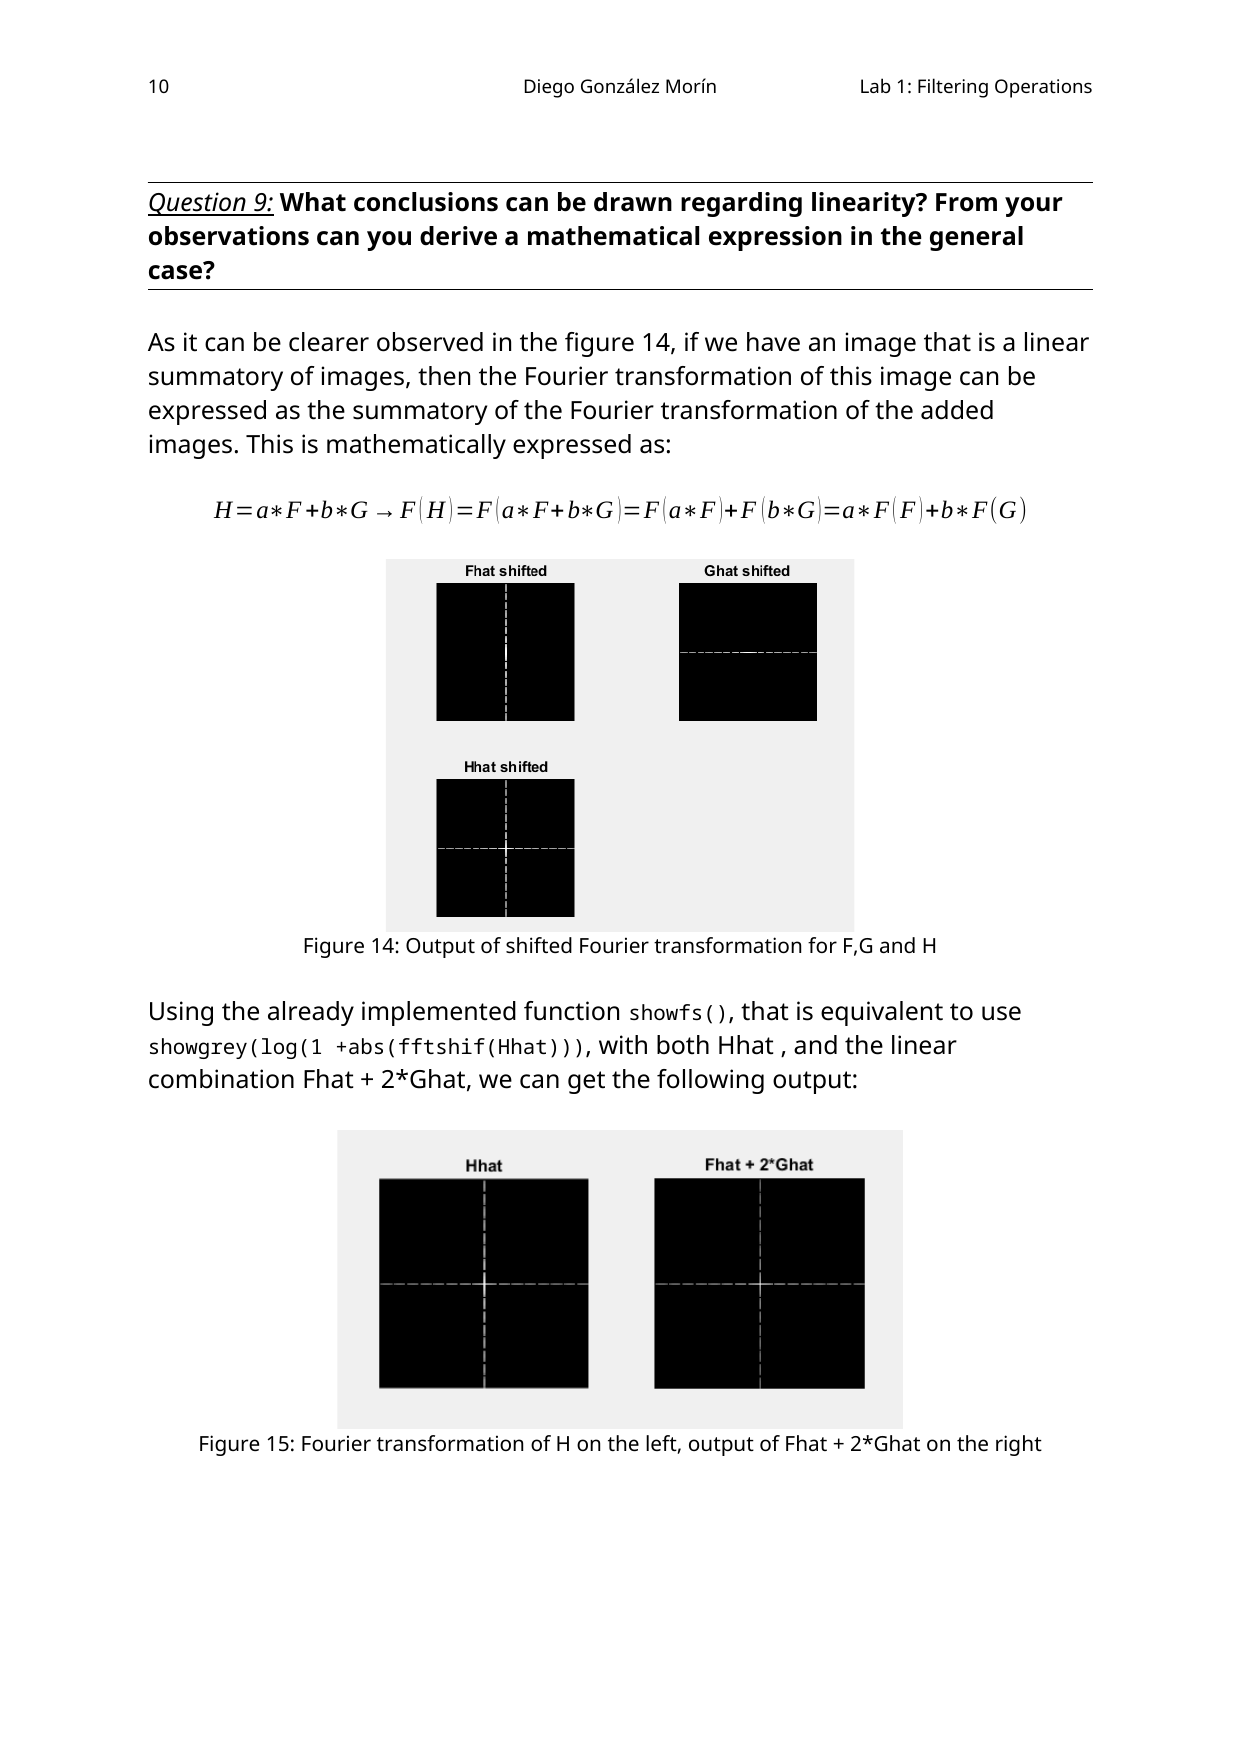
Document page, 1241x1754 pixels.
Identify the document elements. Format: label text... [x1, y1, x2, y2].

text Using the already implemented function showfs(), that is equivalent to use showgrey(log(1 +abs(fftshif(Hhat))), with both Hhat , and the linear combination Fhat + 2*Ghat, we can get the following output: [148, 994, 1093, 1096]
picture [337, 1130, 903, 1429]
text As it can be clearer observed in the figure 14, if we have an image that is a linear summatory of images, then the Fourier transformation of this image can be expressed as the summatory of the Fourier transformation of the added images. This is mathematically expressed as: [148, 324, 1093, 460]
text Figure 14: Output of shifted Fourier transformation for F,G and H [148, 931, 1093, 960]
text Question 9: What conclusions can be drawn regarding linearity? From your observations can you derive a mathematical expression in the general case? [148, 183, 1093, 289]
text Figure 15: Fourier transformation of H on the left, output of Fhat + 2*Ghat on the right [148, 1429, 1093, 1457]
picture [385, 559, 855, 932]
